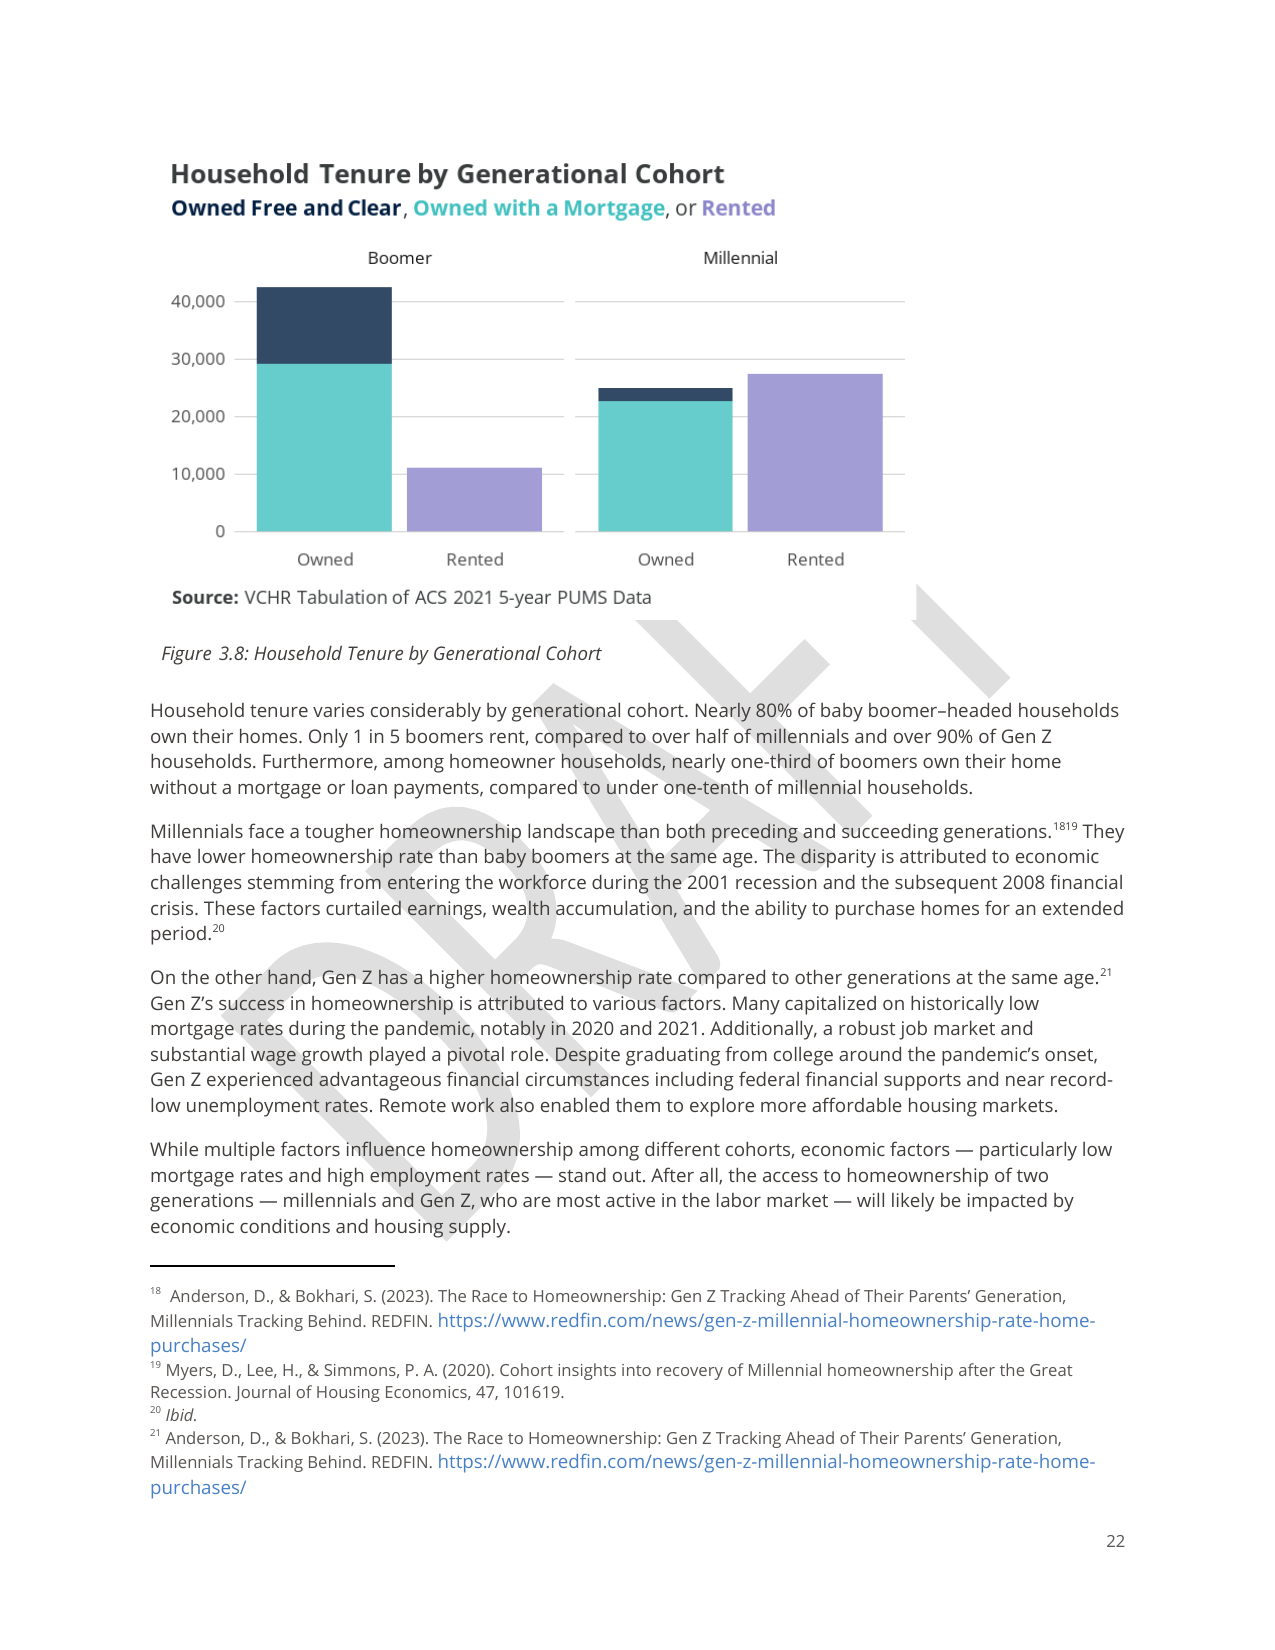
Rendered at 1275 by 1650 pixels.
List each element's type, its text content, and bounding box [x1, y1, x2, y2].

text Household tenure varies considerably by generational cohort. Nearly 80% of baby boomer–headed households own their homes. Only 1 in 5 boomers rent, compared to over half of millennials and over 90% of Gen Z households. Furthermore, among homeowner households, nearly one-third of boomers own their home without a mortgage or loan payments, compared to under one-tenth of millennial households. [150, 697, 1125, 799]
text Millennials face a tougher homeownership landscape than both preceding and succeeding generations. They have lower homeownership rate than baby boomers at the same age. The disparity is attributed to economic challenges stemming from entering the workforce during the 2001 recession and the subsequent 2008 financial crisis. These factors curtailed earnings, wealth accumulation, and the ability to purchase homes for an extended period. [150, 818, 1125, 946]
picture [161, 153, 917, 620]
table_cell Figure 3.8: Household Tenure by Generational Cohort [150, 150, 1125, 679]
text While multiple factors influence homeownership among different cohorts, economic factors — particularly low mortgage rates and high employment rates — stand out. After all, the access to homeownership of two generations — millennials and Gen Z, who are most active in the labor market — will likely be impacted by economic conditions and housing supply. [150, 1137, 1125, 1239]
text On the other hand, Gen Z has a higher homeownership rate compared to other generations at the same age. Gen Z’s success in homeownership is attributed to various factors. Many capitalized on historically low mortgage rates during the pandemic, notably in 2020 and 2021. Additionally, a robust job market and substantial wage growth played a pivotal role. Despite graduating from college around the pandemic’s onset, Gen Z experienced advantageous financial circumstances including federal financial supports and near record-low unemployment rates. Remote work also enabled them to explore more affordable housing markets. [150, 965, 1125, 1118]
